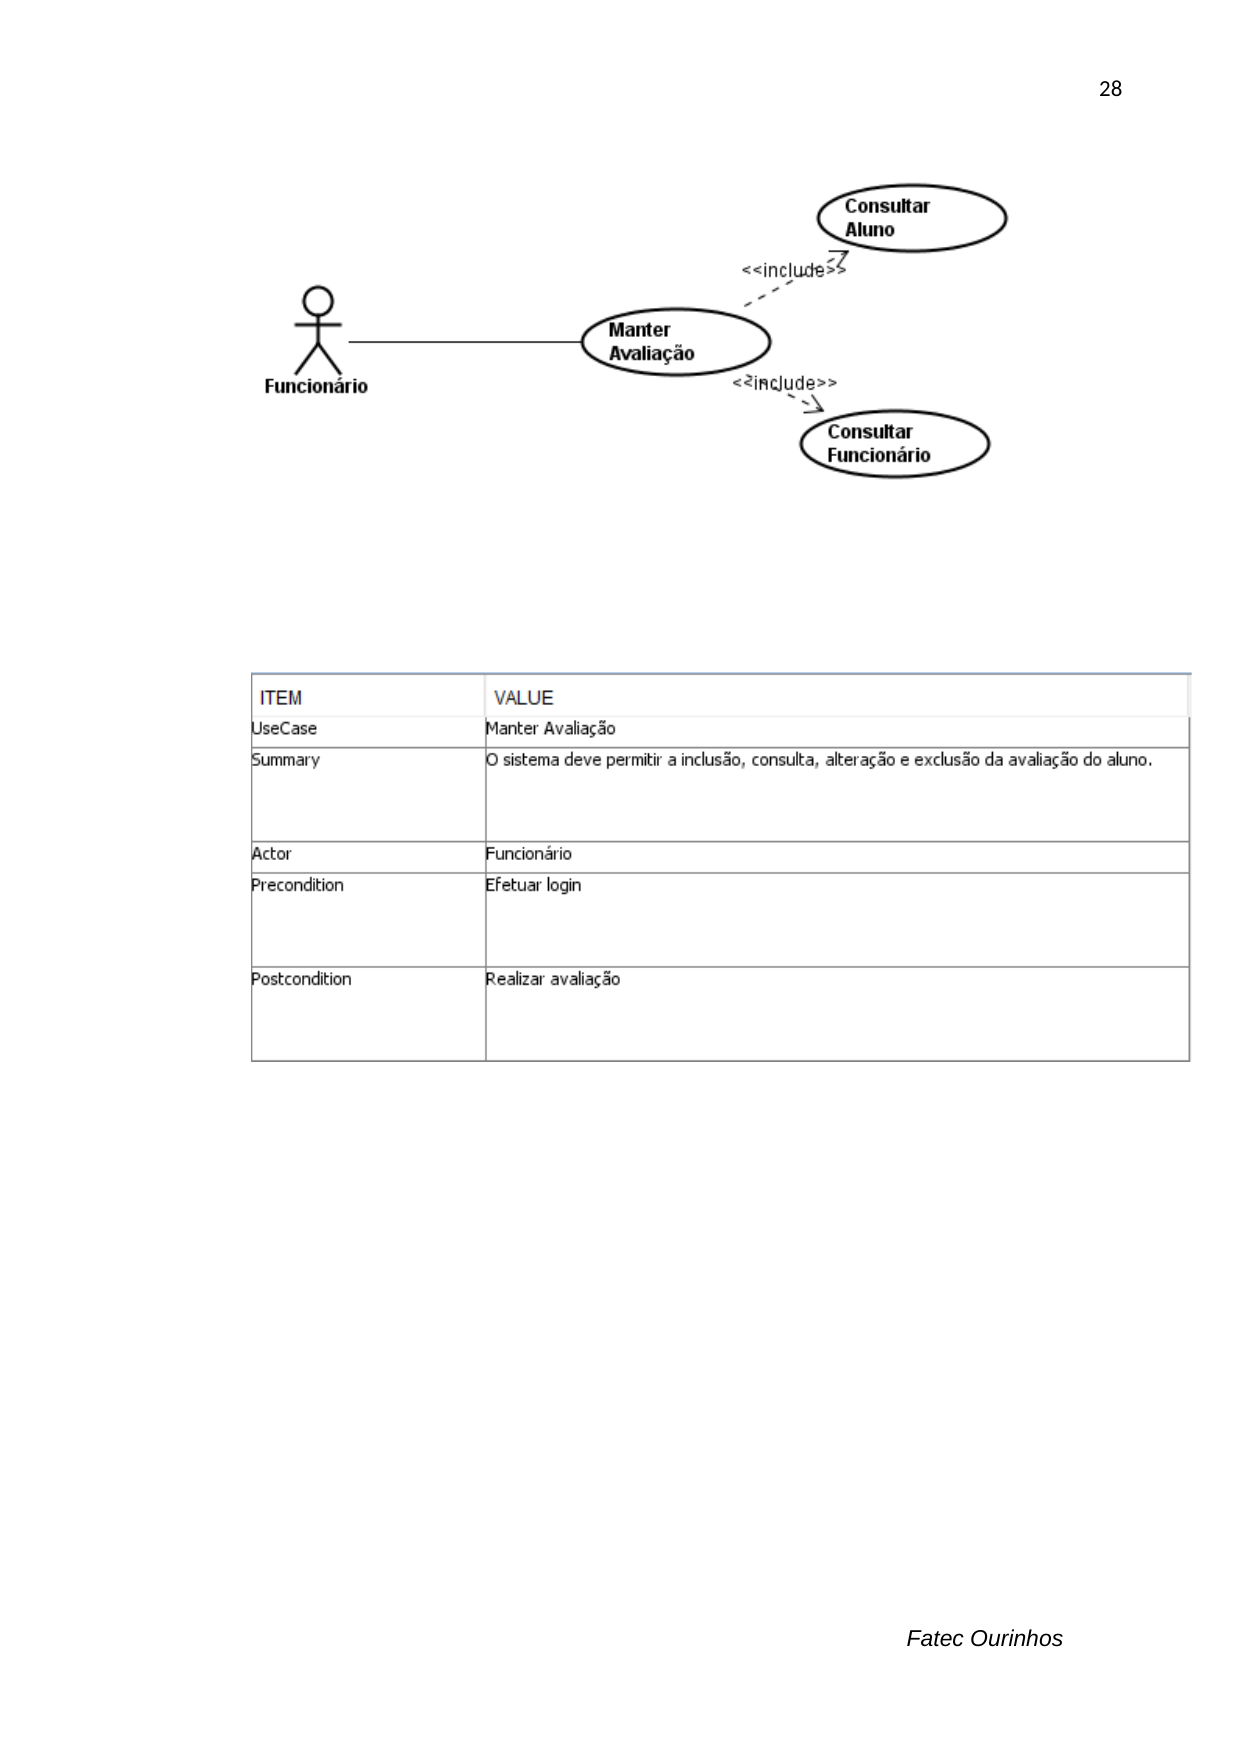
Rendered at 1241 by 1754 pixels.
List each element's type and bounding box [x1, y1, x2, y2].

picture [251, 672, 1192, 1062]
picture [252, 177, 1018, 492]
